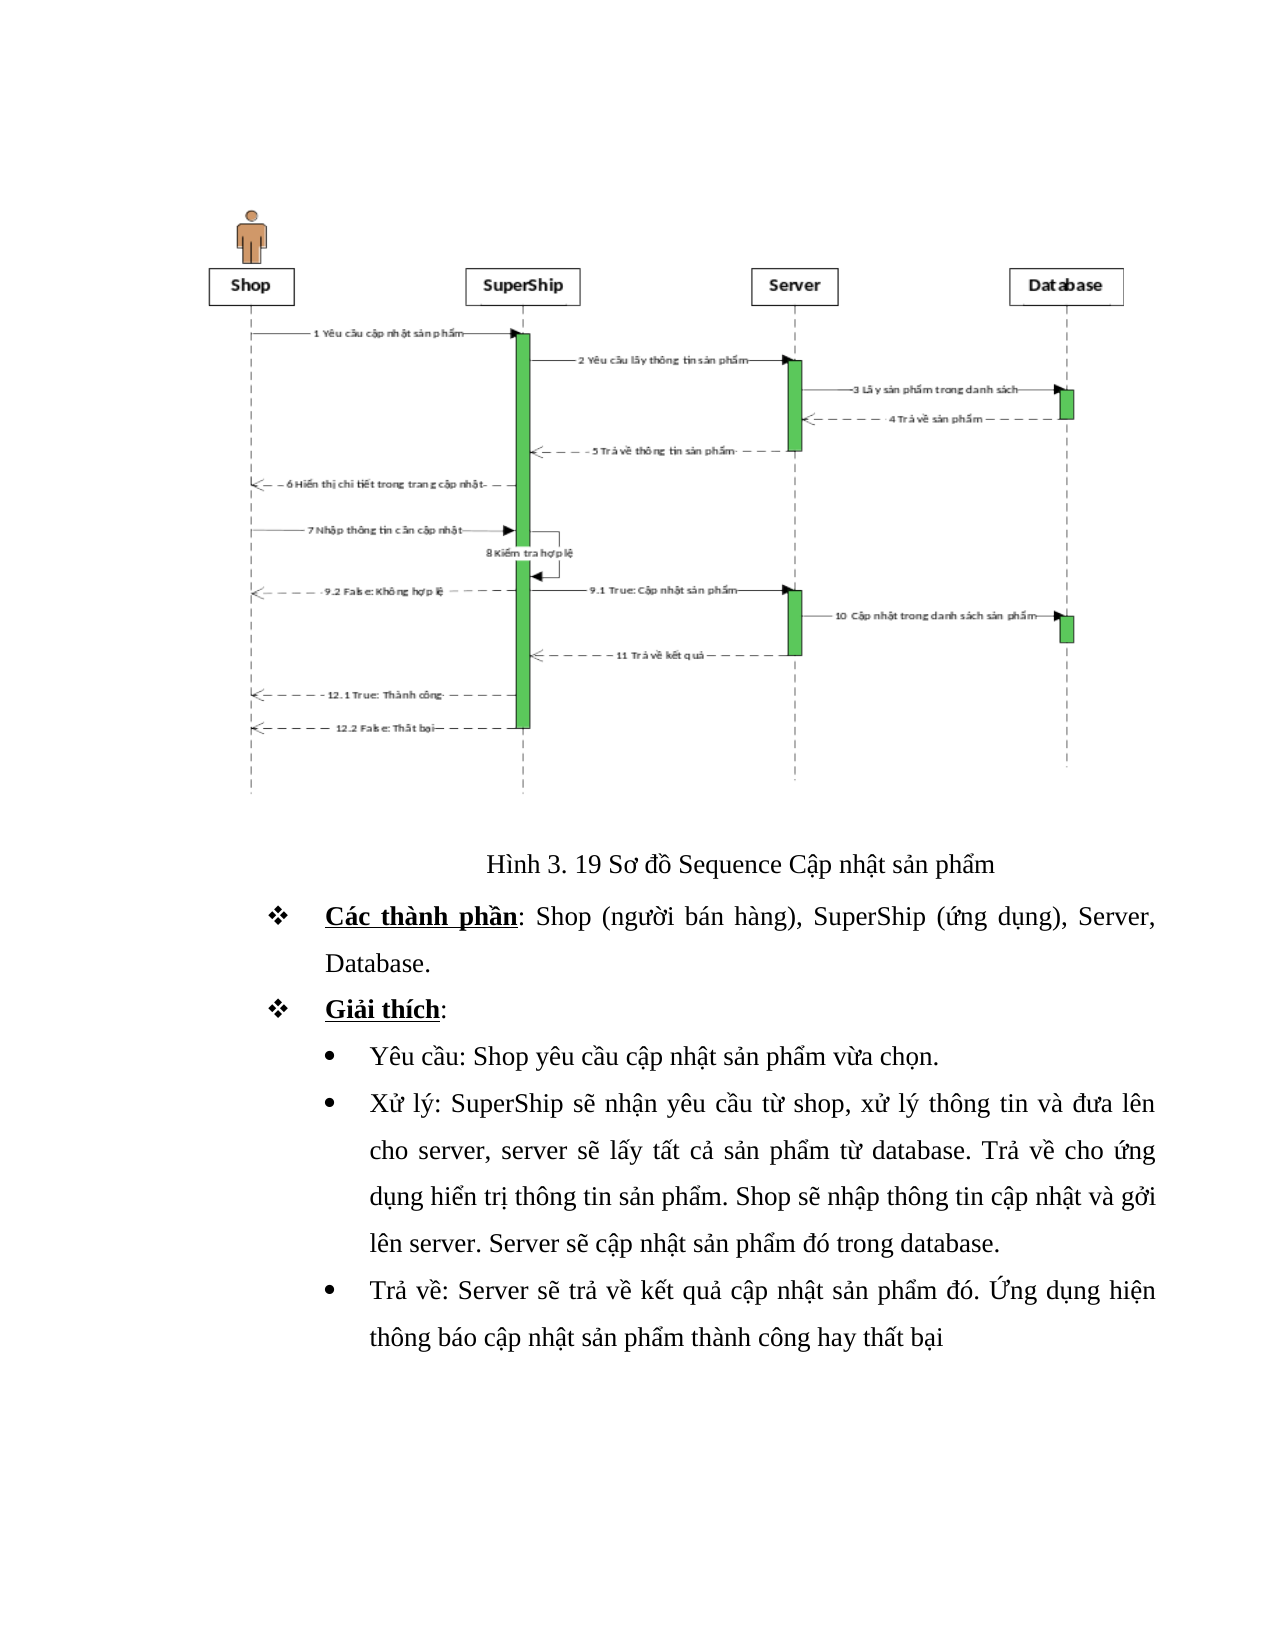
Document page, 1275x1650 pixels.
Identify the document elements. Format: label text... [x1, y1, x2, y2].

list Giải thích: [266, 993, 1157, 1024]
list Trả về: Server sẽ trả về kết quả cập nhật sản phẩm đó. Ứng dụng hiện thông báo cập nhật sản phẩm thành công hay thất bại [325, 1274, 1157, 1352]
text Hình 3. 19 Sơ đồ Sequence Cập nhật sản phẩm [325, 848, 1157, 879]
list Xử lý: SuperShip sẽ nhận yêu cầu từ shop, xử lý thông tin và đưa lên cho server, server sẽ lấy tất cả sản phẩm từ database. Trả về cho ứng dụng hiển trị thông tin sản phẩm. Shop sẽ nhập thông tin cập nhật và gởi lên server. Server sẽ cập nhật sản phẩm đó trong database. [325, 1087, 1157, 1258]
list Yêu cầu: Shop yêu cầu cập nhật sản phẩm vừa chọn. [325, 1040, 1157, 1071]
list Các thành phần: Shop (người bán hàng), SuperShip (ứng dụng), Server, Database. [266, 900, 1157, 978]
